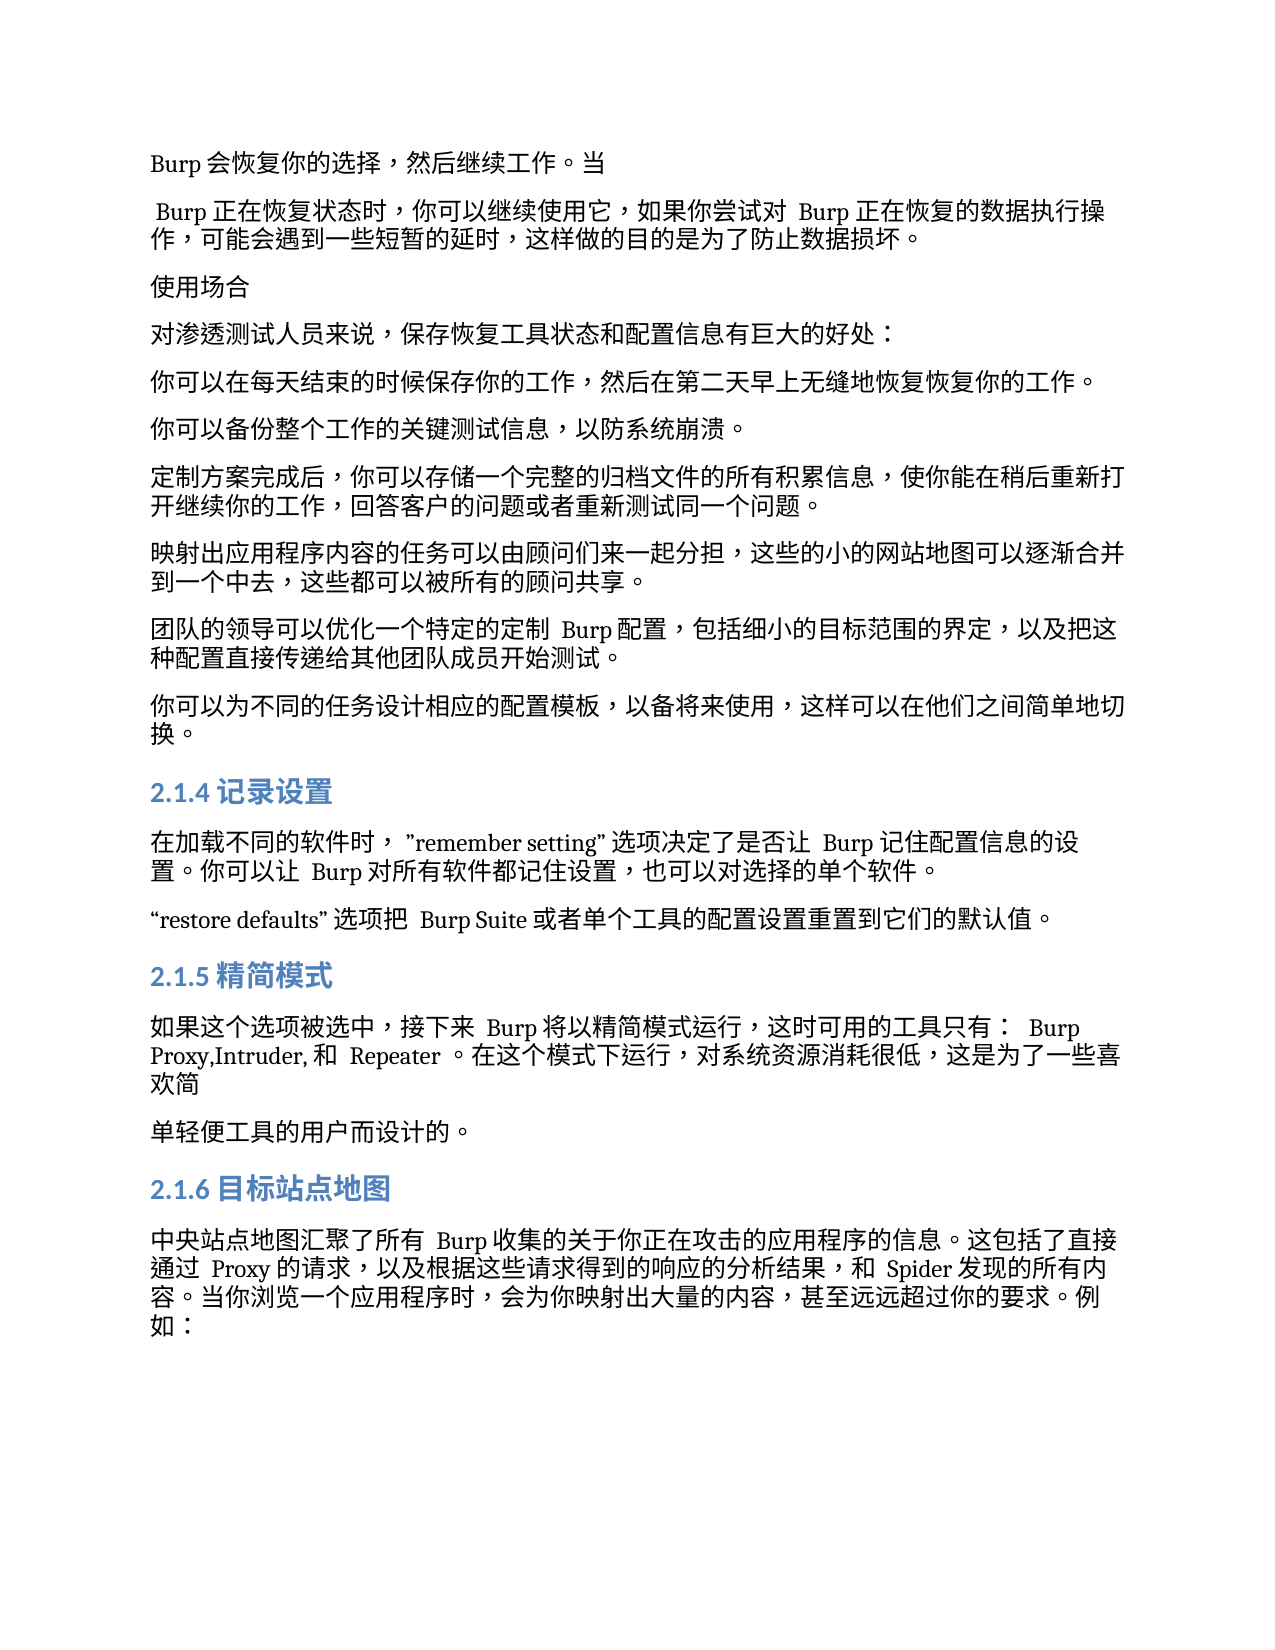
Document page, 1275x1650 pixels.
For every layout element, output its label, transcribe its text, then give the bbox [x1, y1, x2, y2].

text 你可以为不同的任务设计相应的配置模板，以备将来使用，这样可以在他们之间简单地切换。 [150, 692, 1125, 750]
text 你可以在每天结束的时候保存你的工作，然后在第二天早上无缝地恢复恢复你的工作。 [150, 369, 1125, 397]
subtitle 2.1.5 精简模式 [150, 955, 1125, 995]
text 单轻便工具的用户而设计的。 [150, 1118, 1125, 1147]
text 对渗透测试人员来说，保存恢复工具状态和配置信息有巨大的好处： [150, 321, 1125, 350]
text 如果这个选项被选中，接下来 Burp 将以精简模式运行，这时可用的工具只有： Burp Proxy,Intruder, 和 Repeater 。在这个模式下运行，对系统资源消耗很低，这是为了一些喜欢简 [150, 1013, 1125, 1100]
text 使用场合 [150, 274, 1125, 302]
text Burp 会恢复你的选择，然后继续工作。当 [150, 150, 1125, 179]
text 在加载不同的软件时， ”remember setting” 选项决定了是否让 Burp 记住配置信息的设置。你可以让 Burp 对所有软件都记住设置，也可以对选择的单个软件。 [150, 829, 1125, 887]
text Burp 正在恢复状态时，你可以继续使用它，如果你尝试对 Burp 正在恢复的数据执行操作，可能会遇到一些短暂的延时，这样做的目的是为了防止数据损坏。 [150, 197, 1125, 255]
text 中央站点地图汇聚了所有 Burp 收集的关于你正在攻击的应用程序的信息。这包括了直接通过 Proxy 的请求，以及根据这些请求得到的响应的分析结果，和 Spider 发现的所有内容。当你浏览一个应用程序时，会为你映射出大量的内容，甚至远远超过你的要求。例如： [150, 1227, 1125, 1342]
text 团队的领导可以优化一个特定的定制 Burp 配置，包括细小的目标范围的界定，以及把这种配置直接传递给其他团队成员开始测试。 [150, 616, 1125, 674]
subtitle 2.1.4 记录设置 [150, 771, 1125, 811]
text 你可以备份整个工作的关键测试信息，以防系统崩溃。 [150, 416, 1125, 445]
text “restore defaults” 选项把 Burp Suite 或者单个工具的配置设置重置到它们的默认值。 [150, 906, 1125, 934]
text 映射出应用程序内容的任务可以由顾问们来一起分担，这些的小的网站地图可以逐渐合并到一个中去，这些都可以被所有的顾问共享。 [150, 540, 1125, 597]
subtitle 2.1.6 目标站点地图 [150, 1168, 1125, 1208]
text 定制方案完成后，你可以存储一个完整的归档文件的所有积累信息，使你能在稍后重新打开继续你的工作，回答客户的问题或者重新测试同一个问题。 [150, 464, 1125, 521]
